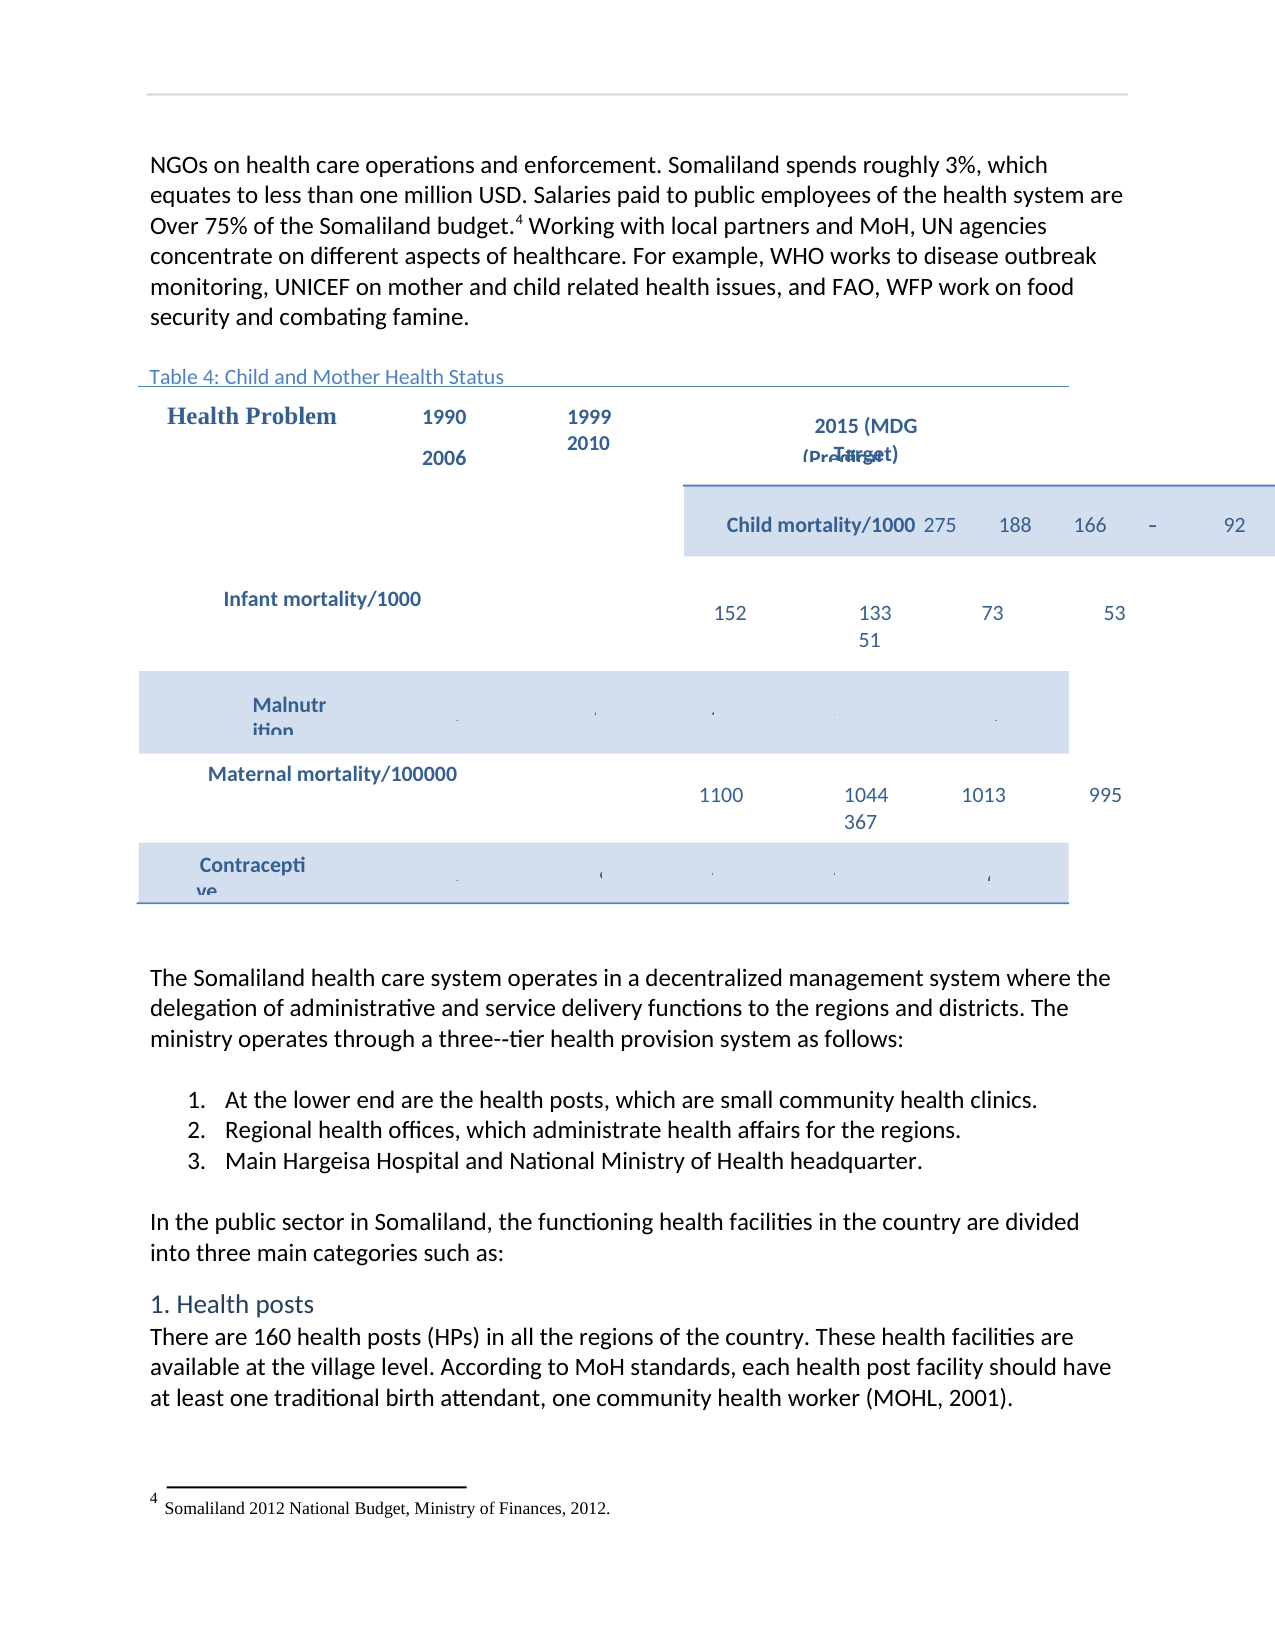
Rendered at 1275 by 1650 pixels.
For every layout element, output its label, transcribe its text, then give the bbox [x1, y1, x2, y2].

text 2015 (MDG [692, 412, 1040, 439]
list At the lower end are the health posts, which are small community health clinics. [187, 1084, 1148, 1114]
text NGOs on health care operations and enforcement. Somaliland spends roughly 3%, which equates to less than one million USD. Salaries paid to public employees of the health system are Over 75% of the Somaliland budget.4 Working with local partners and MoH, UN agencies concentrate on different aspects of healthcare. For example, WHO works to disease outbreak monitoring, UNICEF on mother and child related health issues, and FAO, WFP work on food security and combating famine. [150, 149, 1126, 332]
text There are 160 health posts (HPs) in all the regions of the country. These health facilities are available at the village level. According to MoH standards, each health post facility should have at least one traditional birth attendant, one community health worker (MOHL, 2001). [150, 1321, 1114, 1413]
text Infant mortality/1000 [179, 586, 614, 612]
text 152 133 73 53 51 [713, 599, 1148, 653]
list Main Hargeisa Hospital and National Ministry of Health headquarter. [187, 1145, 1148, 1176]
text Health Problem 1990 1999 2006 2010 [167, 401, 621, 474]
text Target) [692, 440, 1040, 467]
text In the public sector in Somaliland, the functioning health facilities in the country are divided into three main categories such as: [150, 1206, 1083, 1267]
text Maternal mortality/100000 [168, 761, 617, 787]
text The Somaliland health care system operates in a decentralized management system where the delegation of administrative and service delivery functions to the regions and districts. The ministry operates through a three-­‐tier health provision system as follows: [150, 962, 1114, 1054]
list Somaliland 2012 National Budget, Ministry of Finances, 2012. [149, 1489, 1148, 1520]
list Regional health offices, which administrate health affairs for the regions. [187, 1114, 1148, 1145]
text Table 4: Child and Mother Health Status [138, 363, 1148, 390]
list Health posts [149, 1287, 1148, 1320]
text 1100 1044 1013 995 367 [699, 781, 1148, 834]
